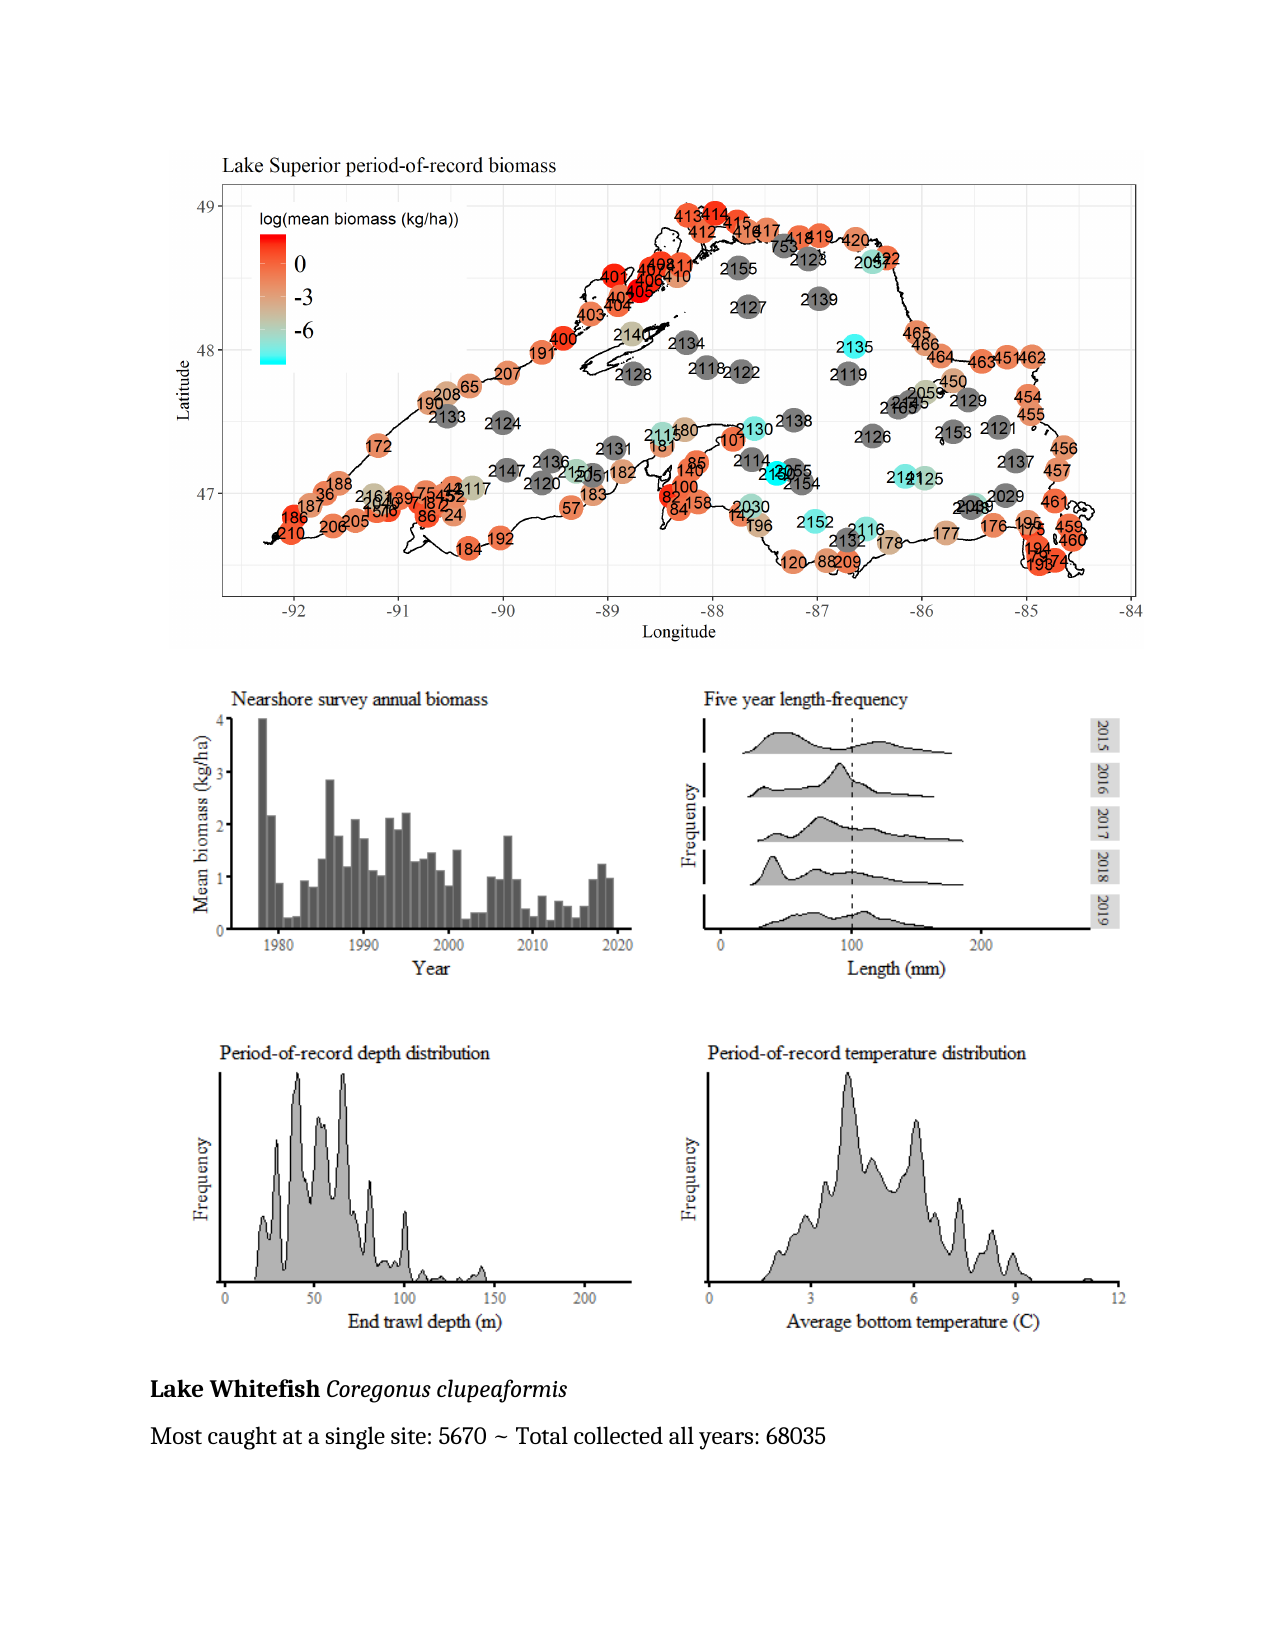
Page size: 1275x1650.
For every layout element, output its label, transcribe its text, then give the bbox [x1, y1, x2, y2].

picture [168, 150, 1144, 649]
text Lake Whitefish Coregonus clupeaformis [150, 1375, 1125, 1403]
text Most caught at a single site: 5670 ~ Total collected all years: 68035 [150, 1422, 1125, 1451]
picture [168, 667, 1144, 1003]
picture [168, 1021, 1144, 1356]
